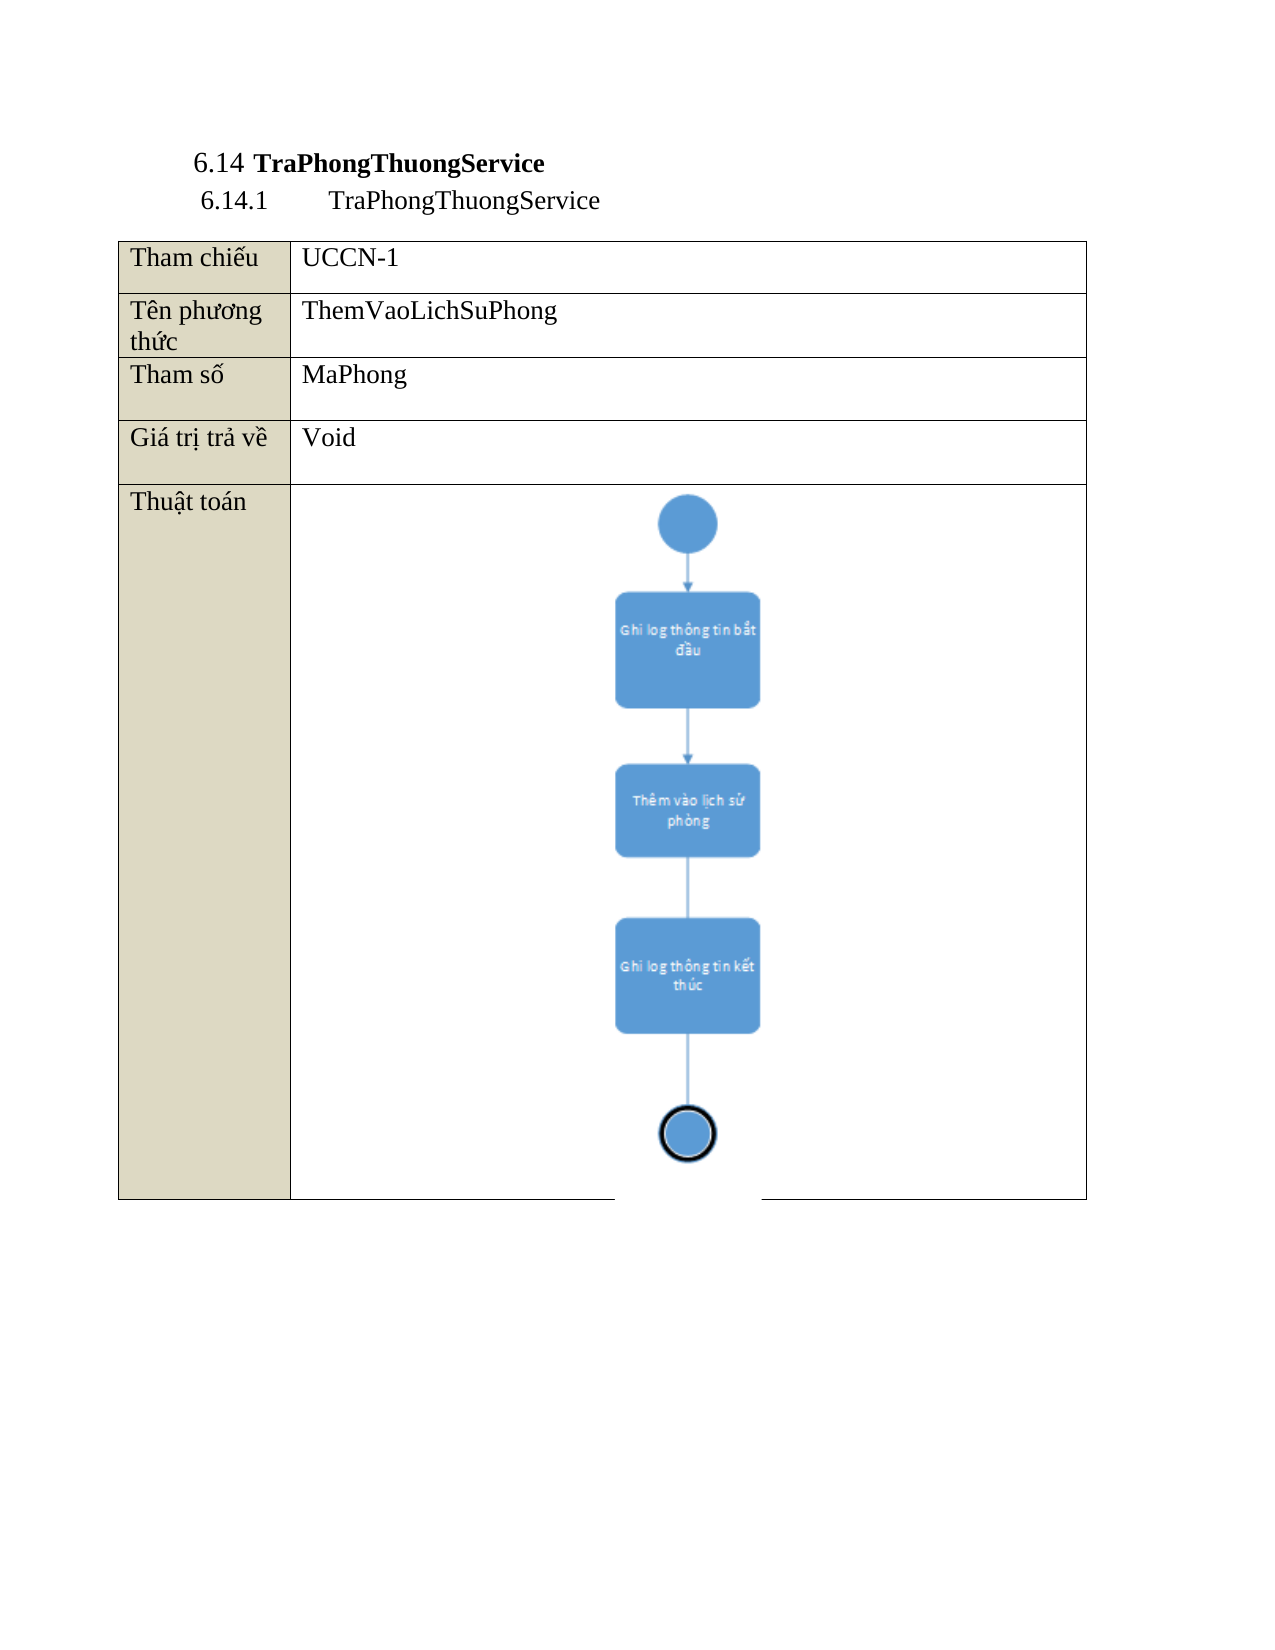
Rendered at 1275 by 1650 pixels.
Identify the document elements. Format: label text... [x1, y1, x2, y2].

table_cell [762, 485, 1086, 1199]
table_cell [291, 485, 614, 1199]
table_cell Giá trị trả về [119, 421, 290, 484]
table_cell Tham số [119, 358, 290, 420]
table_header Tham chiếu [119, 242, 290, 293]
table_cell Tên phương thức [119, 294, 290, 357]
table_cell Thuật toán [119, 485, 290, 1199]
table_header UCCN-1 [291, 242, 1086, 293]
table_cell MaPhong [291, 358, 1086, 420]
table_cell ThemVaoLichSuPhong [291, 294, 1086, 357]
table_cell Void [291, 421, 1086, 484]
text TraPhongThuongService [193, 145, 1137, 179]
list TraPhongThuongService [268, 184, 1137, 215]
picture [614, 485, 762, 1200]
